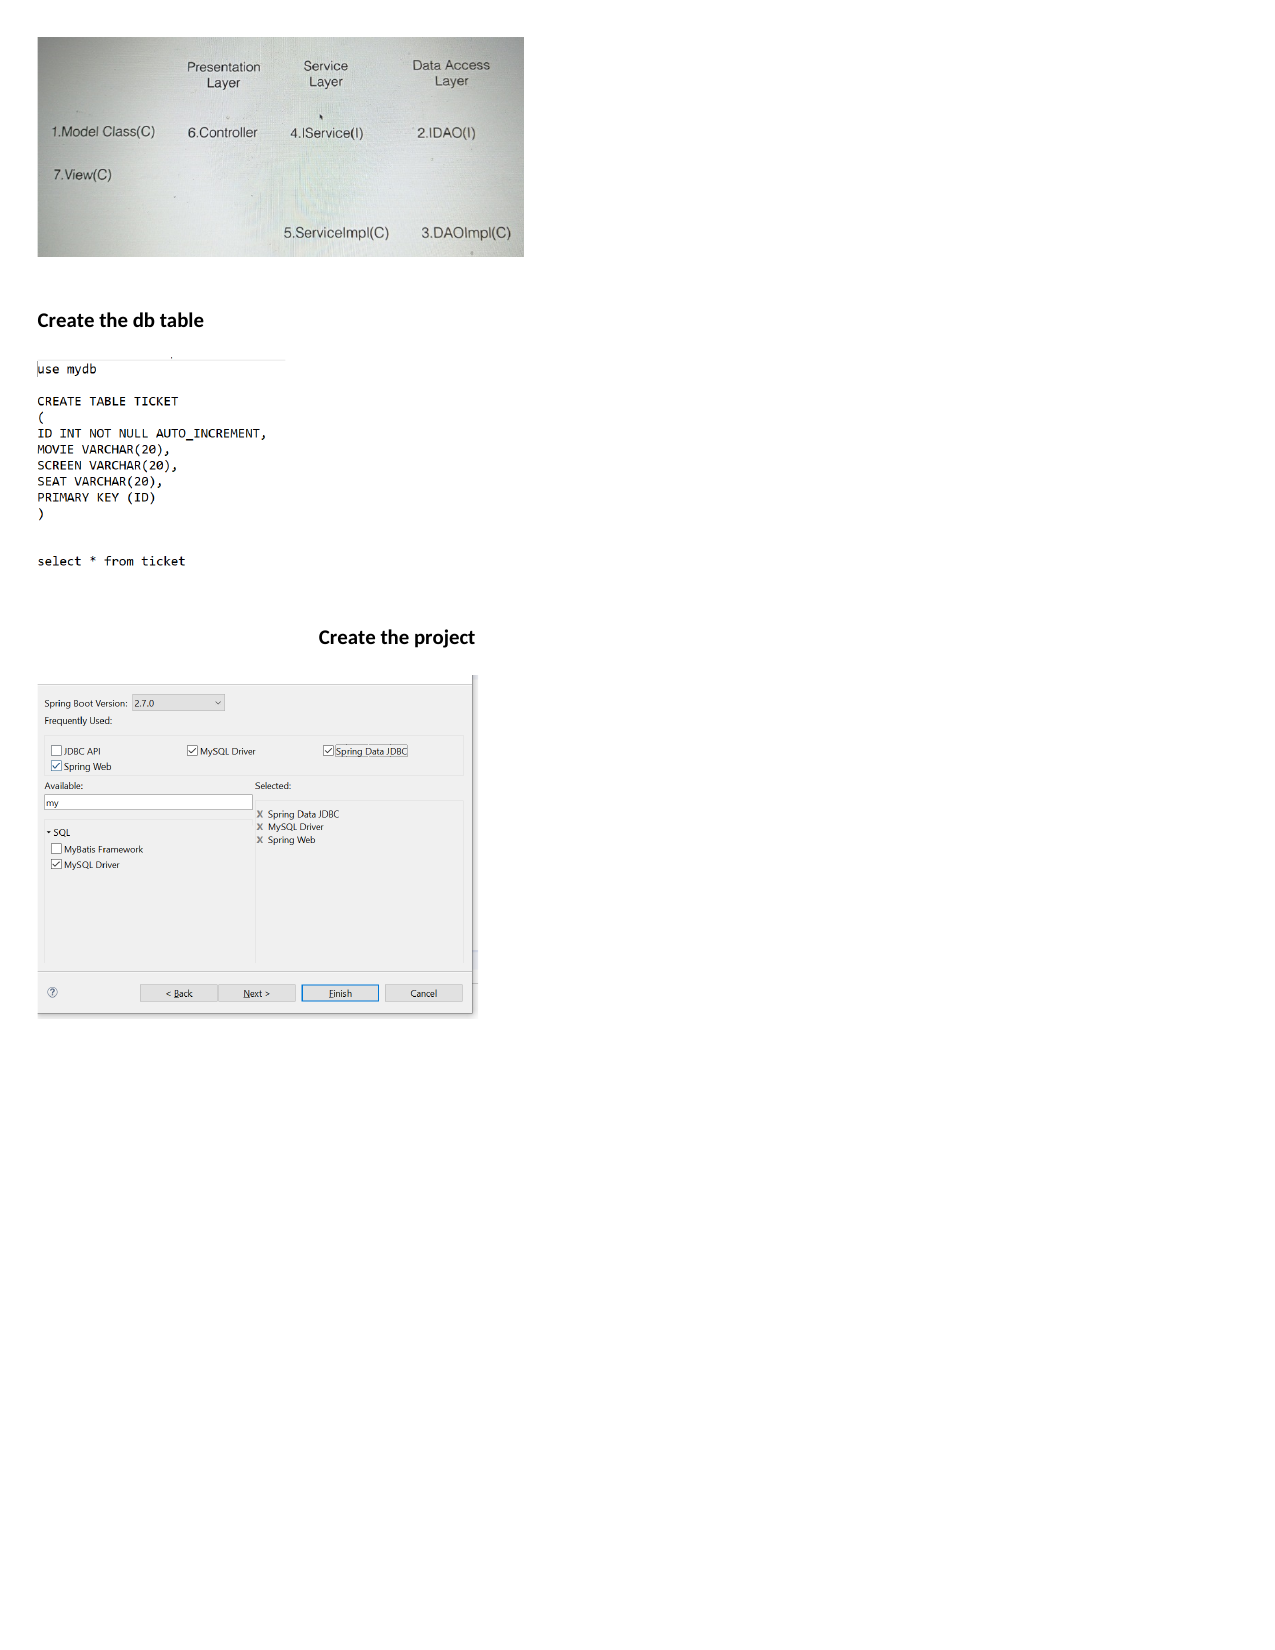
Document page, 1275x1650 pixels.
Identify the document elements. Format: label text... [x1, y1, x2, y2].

text Create the project [319, 624, 1228, 650]
picture [37, 37, 524, 257]
text Create the db table [37, 307, 1228, 332]
picture [37, 357, 286, 574]
picture [37, 675, 479, 1019]
